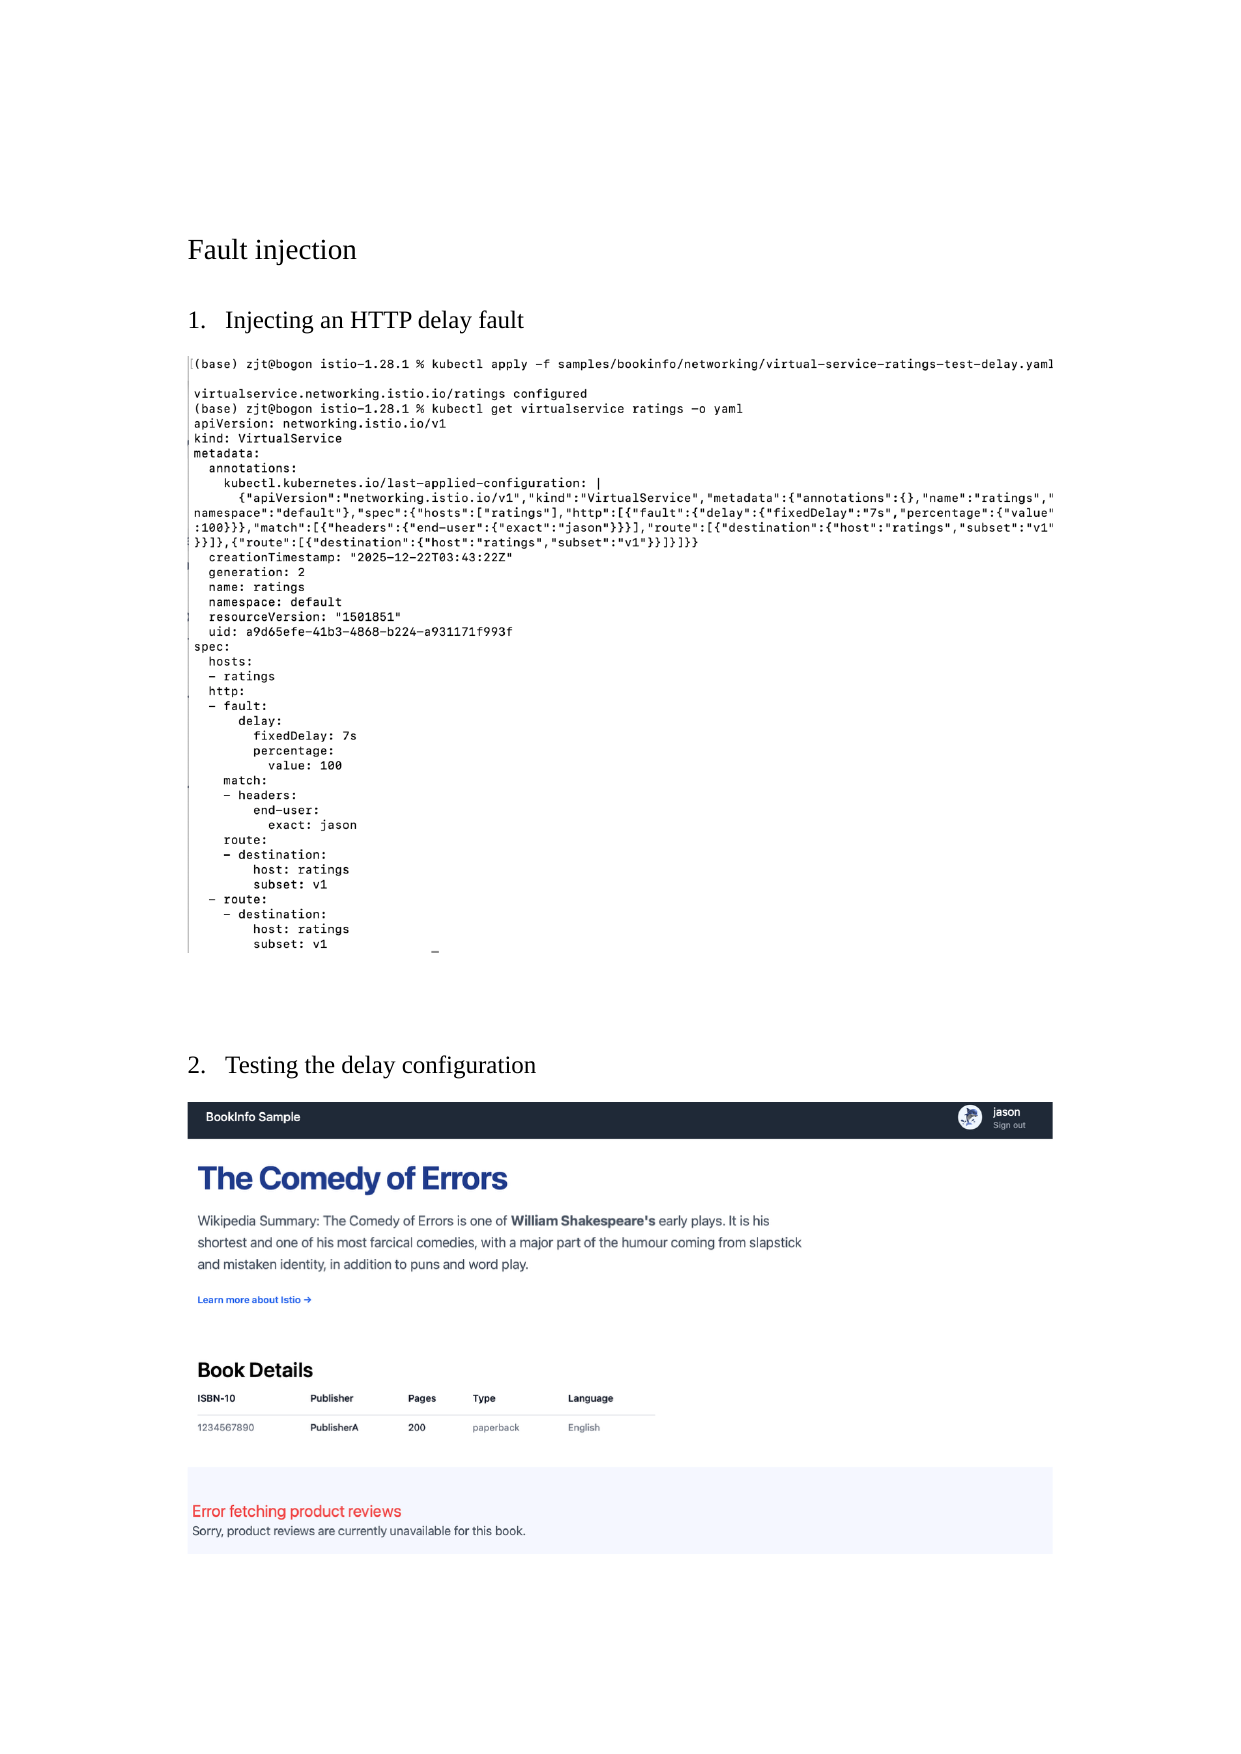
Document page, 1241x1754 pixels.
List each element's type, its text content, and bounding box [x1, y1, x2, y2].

list Testing the delay configuration [187, 1048, 1053, 1081]
text Fault injection [187, 216, 1053, 281]
picture [187, 356, 1053, 953]
list Injecting an HTTP delay fault [187, 303, 1053, 335]
picture [187, 1102, 1053, 1554]
